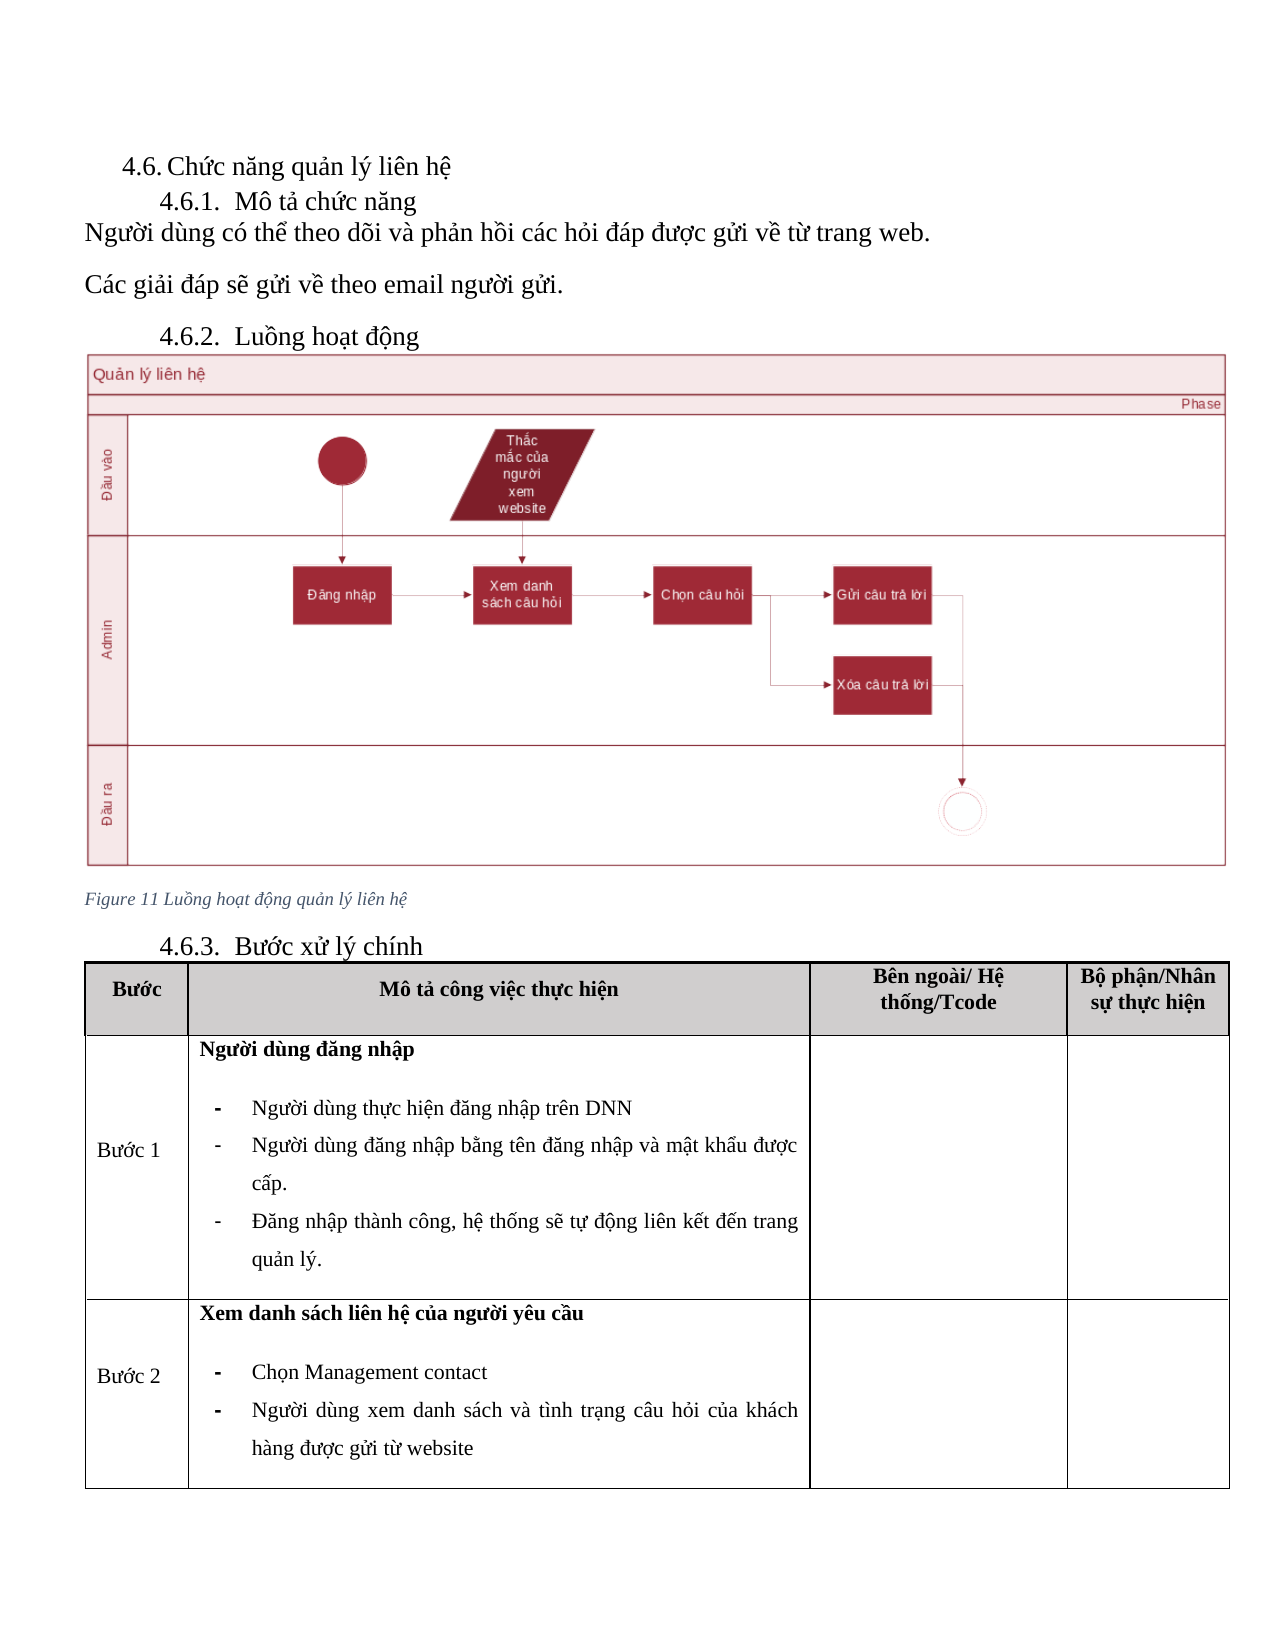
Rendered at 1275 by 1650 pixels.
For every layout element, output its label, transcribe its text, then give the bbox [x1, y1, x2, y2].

table_header Bộ phận/Nhân sự thực hiện [1068, 964, 1228, 1035]
subtitle Bước xử lý chính [159, 930, 1228, 961]
table_cell [811, 1300, 1067, 1488]
table_header Bên ngoài/ Hệ thống/Tcode [811, 964, 1066, 1035]
subtitle Chức năng quản lý liên hệ [122, 150, 1228, 181]
subtitle Mô tả chức năng [159, 185, 1228, 216]
table_cell Bước 1 [86, 1036, 188, 1299]
table_cell [811, 1036, 1067, 1299]
table_cell Xem danh sách liên hệ của người yêu cầu Chọn Management contact Người dùng xem danh sách và tình trạng câu hỏi của khách hàng được gửi từ website [189, 1300, 809, 1488]
text Các giải đáp sẽ gửi về theo email người gửi. [84, 268, 1228, 299]
table_header Bước [86, 964, 187, 1035]
table_cell [1068, 1299, 1229, 1488]
table_header Mô tả công việc thực hiện [189, 964, 809, 1035]
table_cell Người dùng đăng nhập Người dùng thực hiện đăng nhập trên DNN Người dùng đăng nhập bằng tên đăng nhập và mật khẩu được cấp. Đăng nhập thành công, hệ thống sẽ tự động liên kết đến trang quản lý. [189, 1036, 809, 1299]
text Người dùng có thể theo dõi và phản hồi các hỏi đáp được gửi về từ trang web. [84, 216, 1228, 248]
table_cell Bước 2 [86, 1300, 188, 1488]
table_cell [1068, 1036, 1229, 1299]
subtitle Luồng hoạt động [159, 320, 1228, 352]
